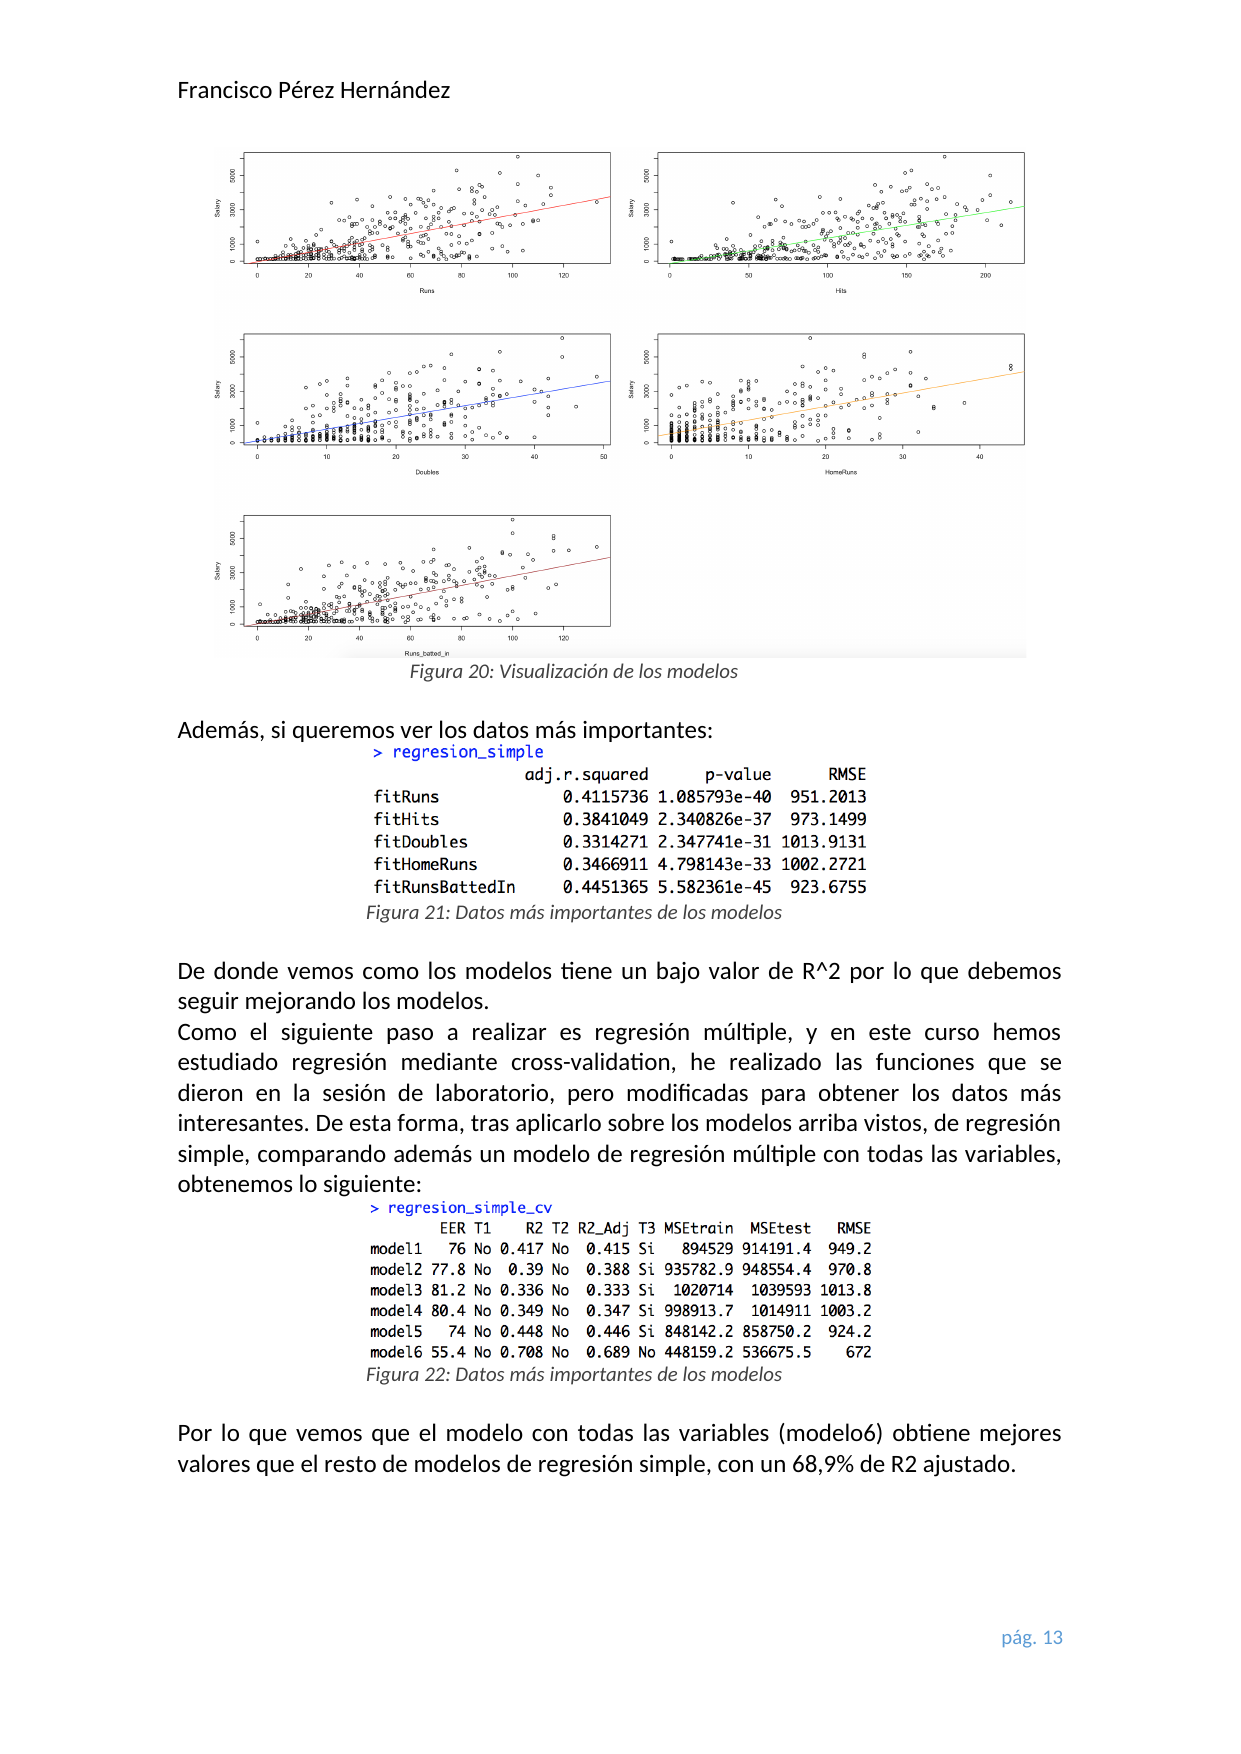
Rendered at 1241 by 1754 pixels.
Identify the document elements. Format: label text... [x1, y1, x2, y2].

picture [363, 1199, 877, 1362]
text De donde vemos como los modelos tiene un bajo valor de R^2 por lo que debemos seguir mejorando los modelos. [177, 955, 1063, 1016]
picture [369, 744, 871, 899]
picture [213, 147, 1027, 658]
text Como el siguiente paso a realizar es regresión múltiple, y en este curso hemos estudiado regresión mediante cross-validation, he realizado las funciones que se dieron en la sesión de laboratorio, pero modificadas para obtener los datos más interesantes. De esta forma, tras aplicarlo sobre los modelos arriba vistos, de regresión simple, comparando además un modelo de regresión múltiple con todas las variables, obtenemos lo siguiente: [177, 1016, 1063, 1199]
text Figura 21: Datos más importantes de los modelos [177, 899, 973, 924]
text Además, si queremos ver los datos más importantes: [177, 714, 1063, 744]
text Figura 22: Datos más importantes de los modelos [177, 1361, 973, 1387]
text Por lo que vemos que el modelo con todas las variables (modelo6) obtiene mejores valores que el resto de modelos de regresión simple, con un 68,9% de R2 ajustado. [177, 1417, 1063, 1478]
text Figura 20: Visualización de los modelos [177, 658, 973, 683]
